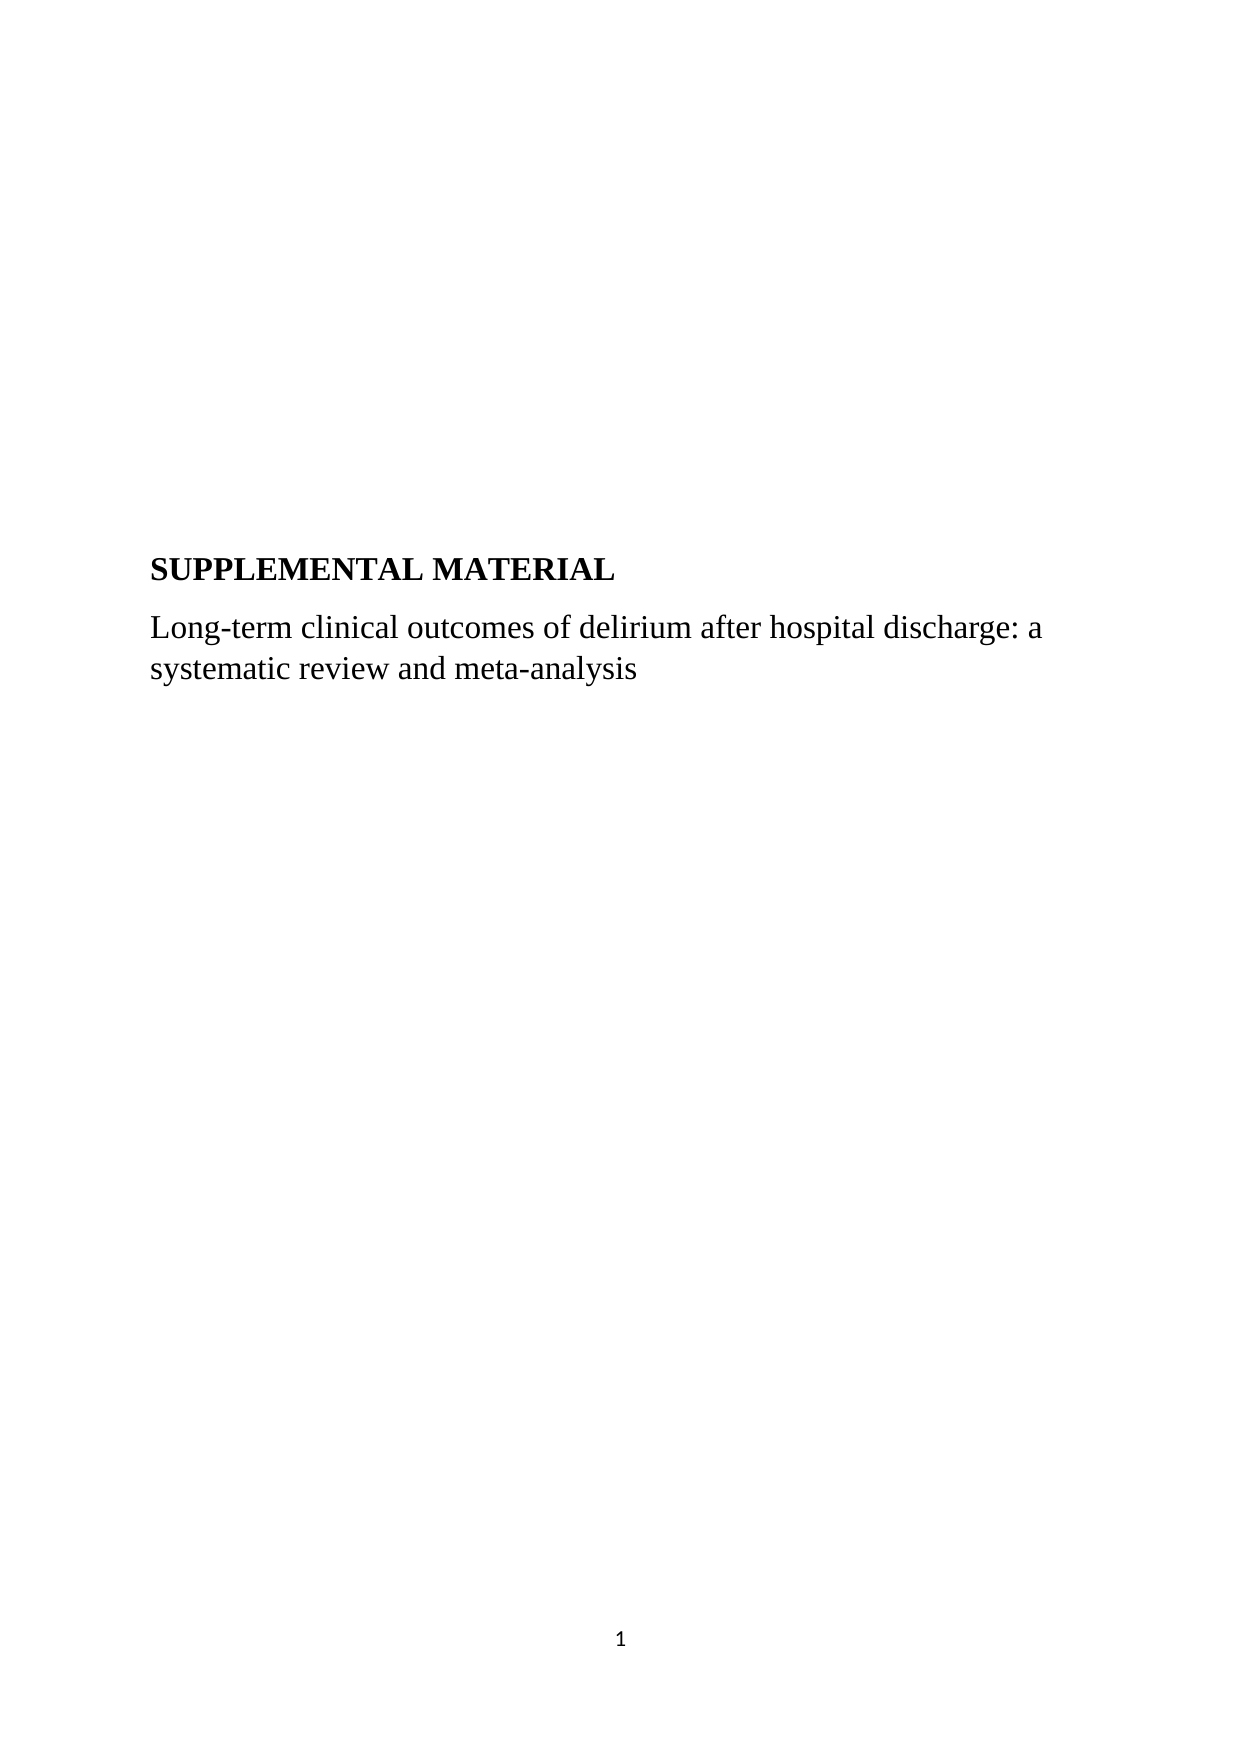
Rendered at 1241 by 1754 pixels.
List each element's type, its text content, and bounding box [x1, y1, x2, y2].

text Long-term clinical outcomes of delirium after hospital discharge: a systematic review and meta-analysis [150, 607, 1090, 687]
text SUPPLEMENTAL MATERIAL [150, 549, 1090, 587]
